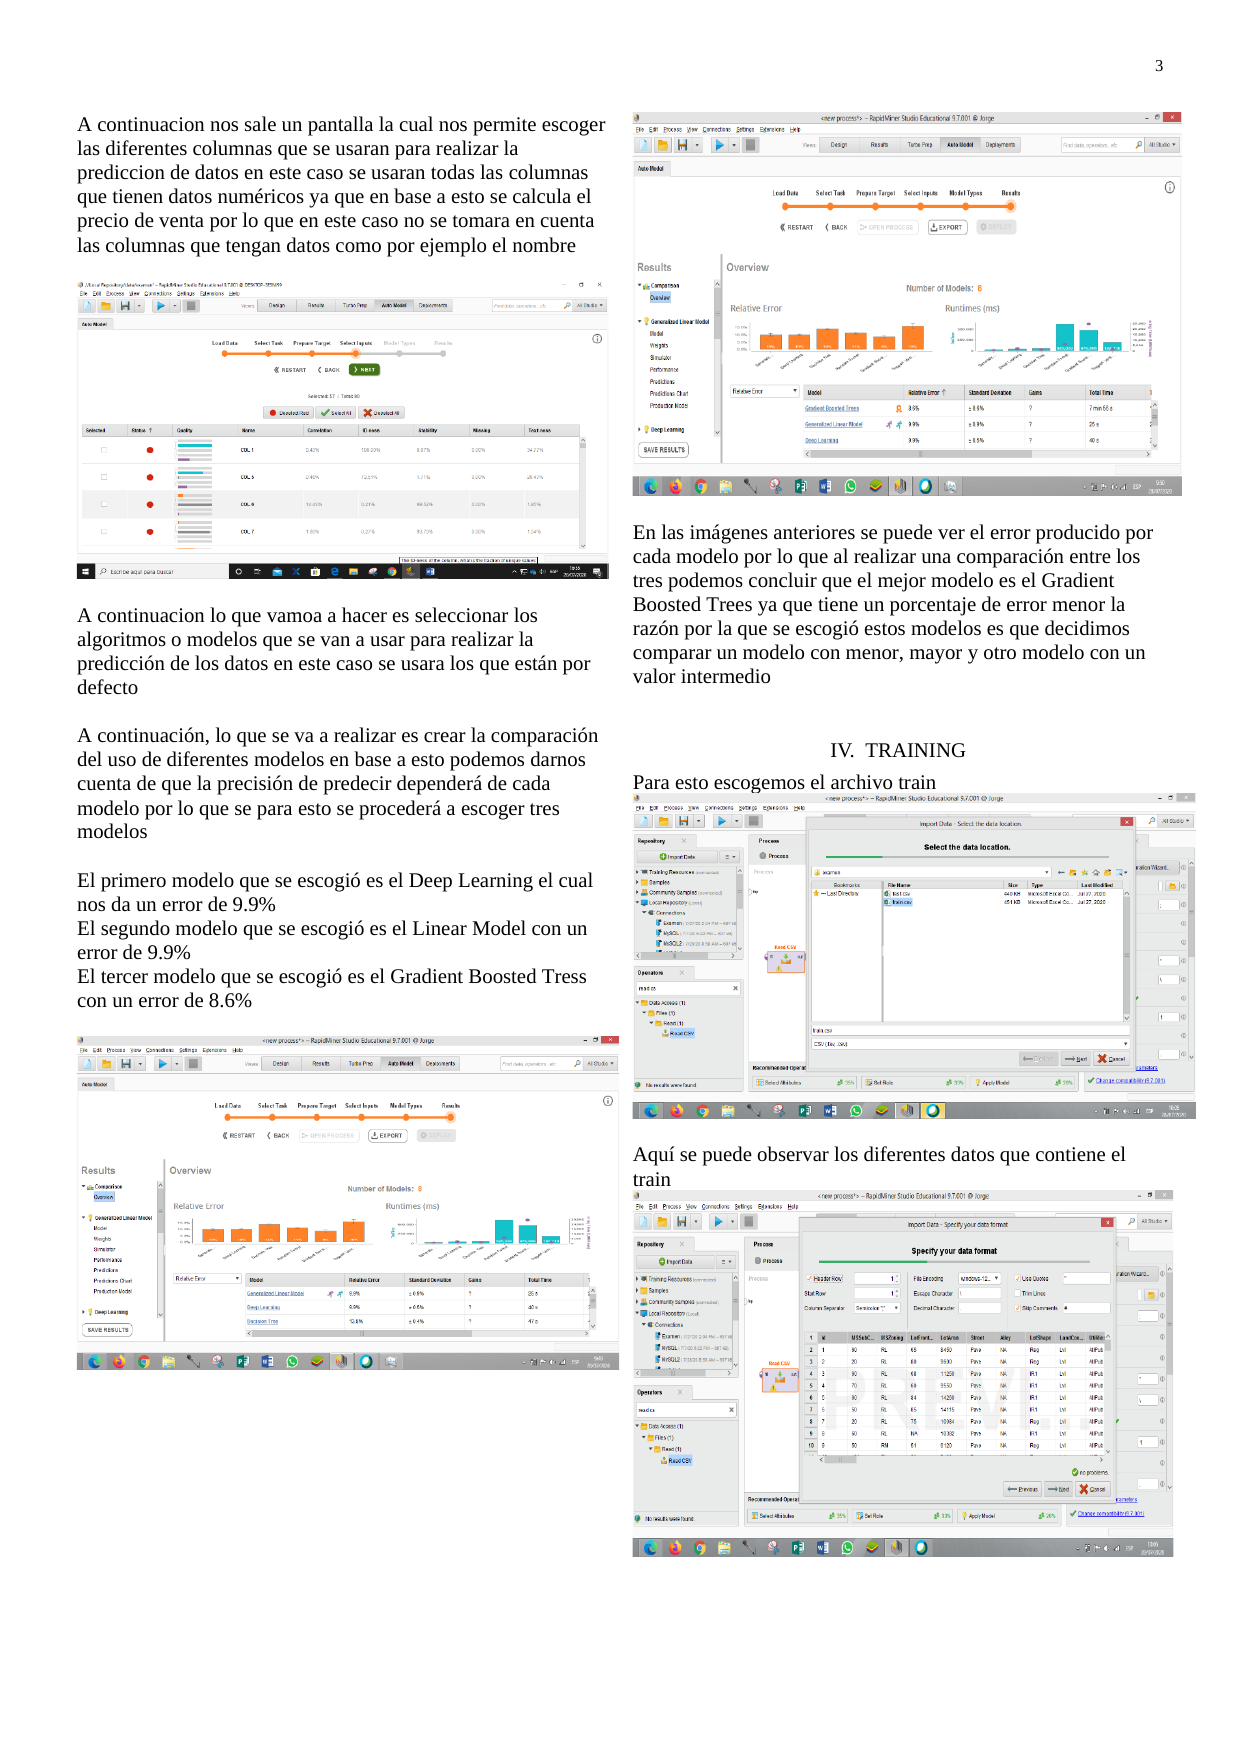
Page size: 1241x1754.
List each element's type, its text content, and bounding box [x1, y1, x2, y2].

text Aquí se puede observar los diferentes datos que contiene el train [633, 1142, 1163, 1190]
picture [632, 793, 1196, 1119]
text A continuacion nos sale un pantalla la cual nos permite escoger las diferentes columnas que se usaran para realizar la prediccion de datos en este caso se usaran todas las columnas que tienen datos numéricos ya que en base a esto se calcula el precio de venta por lo que en este caso no se tomara en cuenta las columnas que tengan datos como por ejemplo el nombre [77, 112, 608, 257]
picture [76, 280, 609, 579]
text Para esto escogemos el archivo train [633, 770, 1163, 793]
picture [76, 1036, 620, 1370]
subtitle TRAINING [633, 737, 1163, 762]
picture [632, 112, 1182, 496]
picture [632, 1190, 1174, 1557]
text En las imágenes anteriores se puede ver el error producido por cada modelo por lo que al realizar una comparación entre los tres podemos concluir que el mejor modelo es el Gradient Boosted Trees ya que tiene un porcentaje de error menor la razón por la que se escogió estos modelos es que decidimos comparar un modelo con menor, mayor y otro modelo con un valor intermedio [633, 520, 1163, 688]
text El tercer modelo que se escogió es el Gradient Boosted Tress con un error de 8.6% [77, 964, 608, 1012]
text El segundo modelo que se escogió es el Linear Model con un error de 9.9% [77, 916, 608, 964]
text A continuacion lo que vamoa a hacer es seleccionar los algoritmos o modelos que se van a usar para realizar la predicción de los datos en este caso se usara los que están por defecto [77, 603, 608, 699]
text A continuación, lo que se va a realizar es crear la comparación del uso de diferentes modelos en base a esto podemos darnos cuenta de que la precisión de predecir dependerá de cada modelo por lo que se para esto se procederá a escoger tres modelos [77, 723, 608, 843]
text El primero modelo que se escogió es el Deep Learning el cual nos da un error de 9.9% [77, 868, 608, 916]
